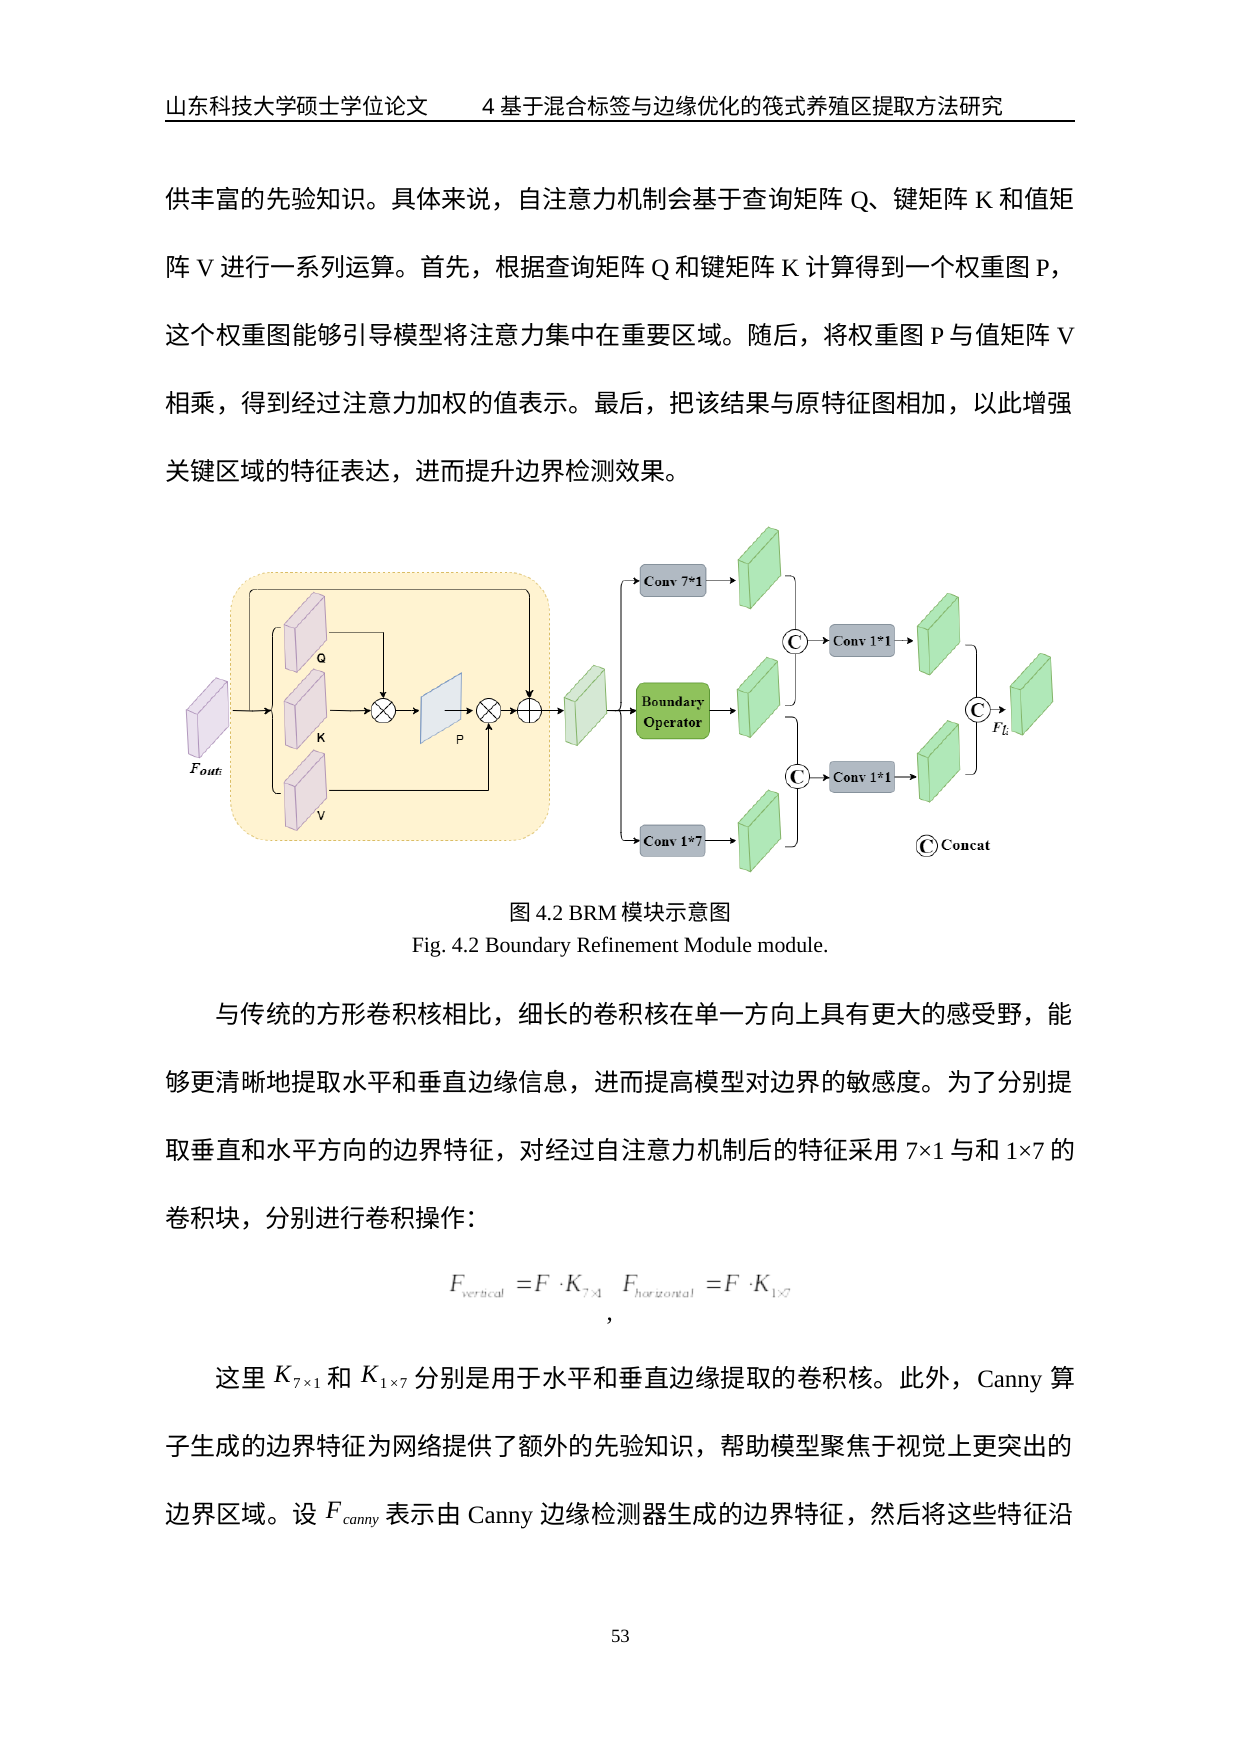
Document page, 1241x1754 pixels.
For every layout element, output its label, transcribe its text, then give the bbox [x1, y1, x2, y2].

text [165, 1342, 1075, 1546]
text Fig. 4.2 Boundary Refinement Module module. [165, 928, 1075, 962]
picture [172, 520, 1068, 878]
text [165, 164, 1075, 503]
text 与传统的方形卷积核相比，细长的卷积核在单一方向上具有更大的感受野，能够更清晰地提取水平和垂直边缘信息，进而提高模型对边界的敏感度。为了分别提取垂直和水平方向的边界特征，对经过自注意力机制后的特征采用7×1与和1×7的卷积块，分别进行卷积操作： [165, 979, 1075, 1251]
text , (4.5) [165, 1267, 1075, 1326]
text 图4.2 BRM模块示意图 [165, 894, 1075, 928]
